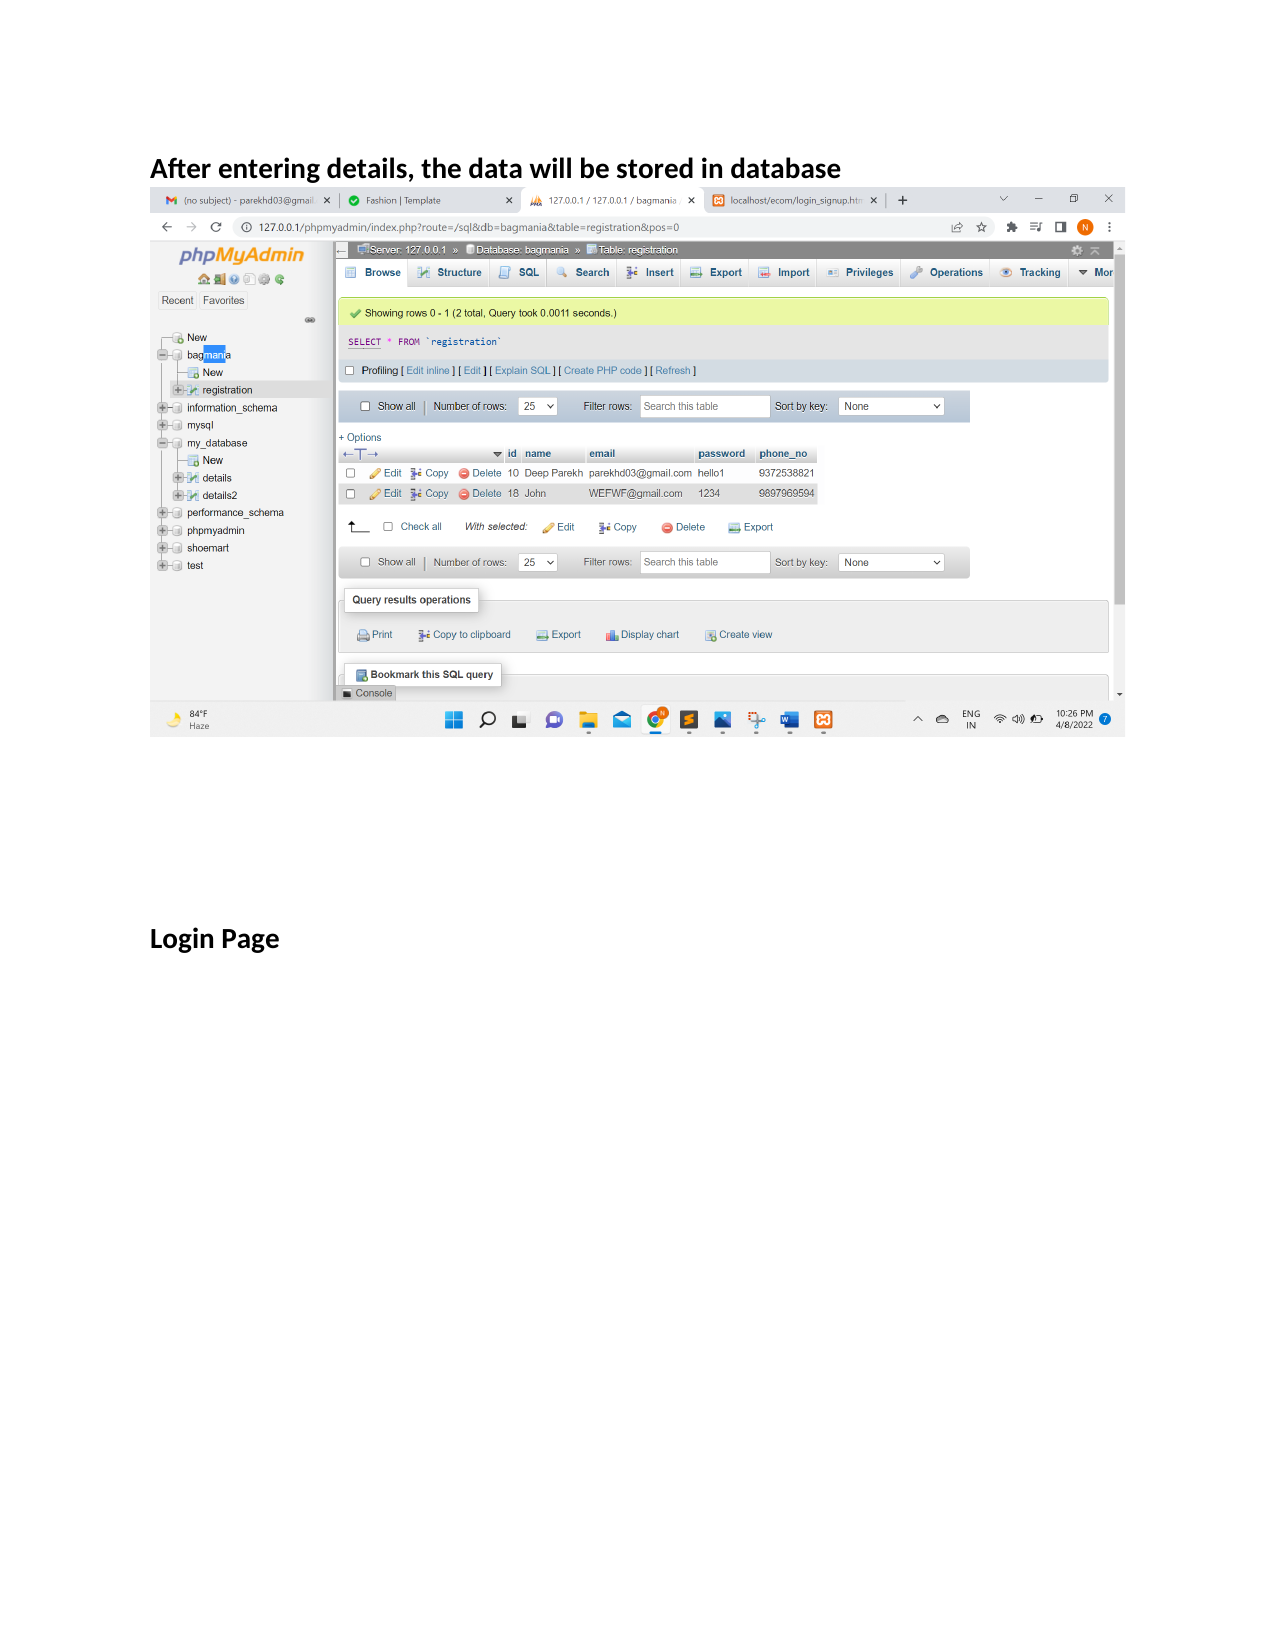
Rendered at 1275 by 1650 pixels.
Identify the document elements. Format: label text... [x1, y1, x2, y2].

text After entering details, the data will be stored in database [150, 150, 1125, 187]
text Login Page [150, 920, 1125, 956]
picture [150, 187, 1125, 737]
